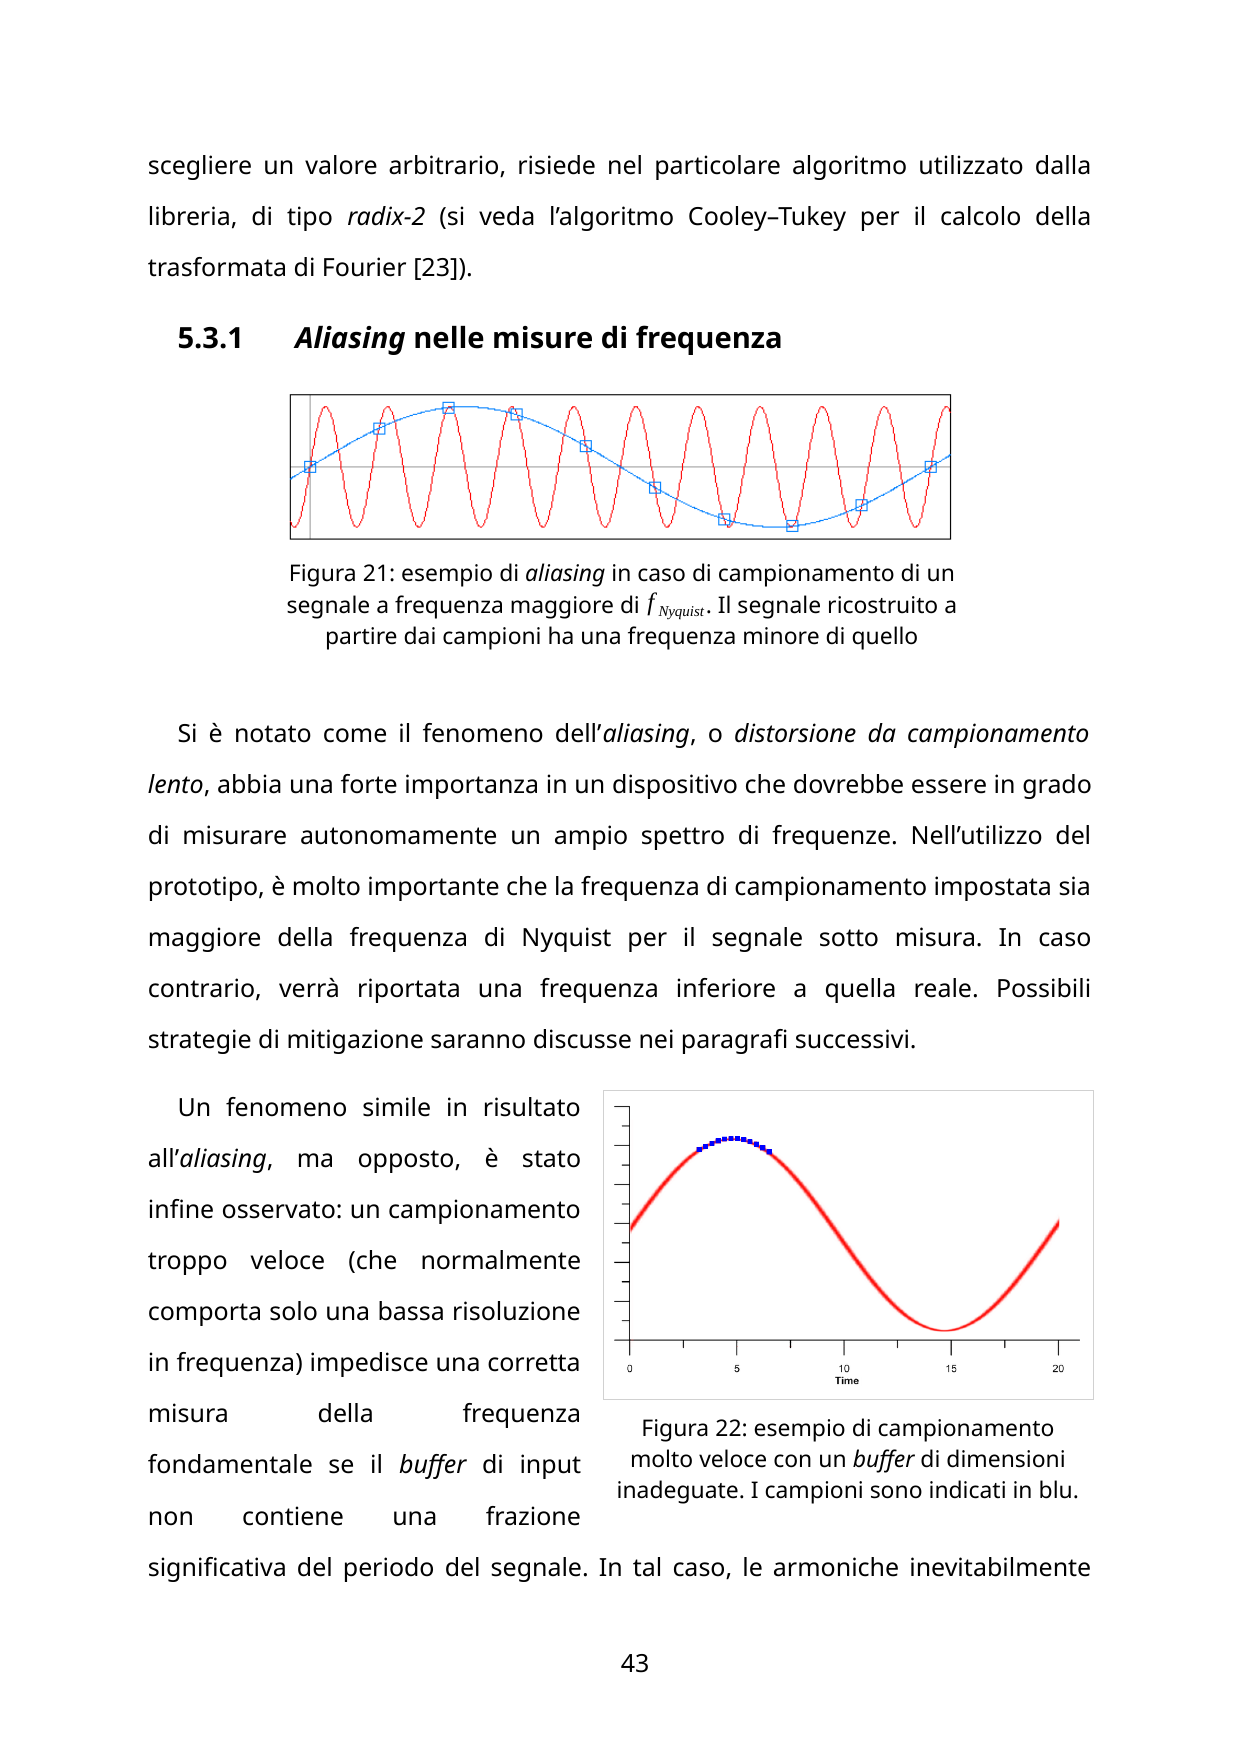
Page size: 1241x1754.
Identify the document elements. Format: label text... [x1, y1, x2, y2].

text Si è notato come il fenomeno dell’aliasing, o distorsione da campionamento lento, abbia una forte importanza in un dispositivo che dovrebbe essere in grado di misurare autonomamente un ampio spettro di frequenze. Nell’utilizzo del prototipo, è molto importante che la frequenza di campionamento impostata sia maggiore della frequenza di Nyquist per il segnale sotto misura. In caso contrario, verrà riportata una frequenza inferiore a quella reale. Possibili strategie di mitigazione saranno discusse nei paragrafi successivi. [148, 385, 1092, 1056]
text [148, 1090, 1092, 1583]
subtitle Aliasing nelle misure di frequenza [148, 317, 1092, 357]
picture [612, 1105, 1080, 1386]
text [148, 148, 1092, 284]
picture [269, 380, 972, 555]
